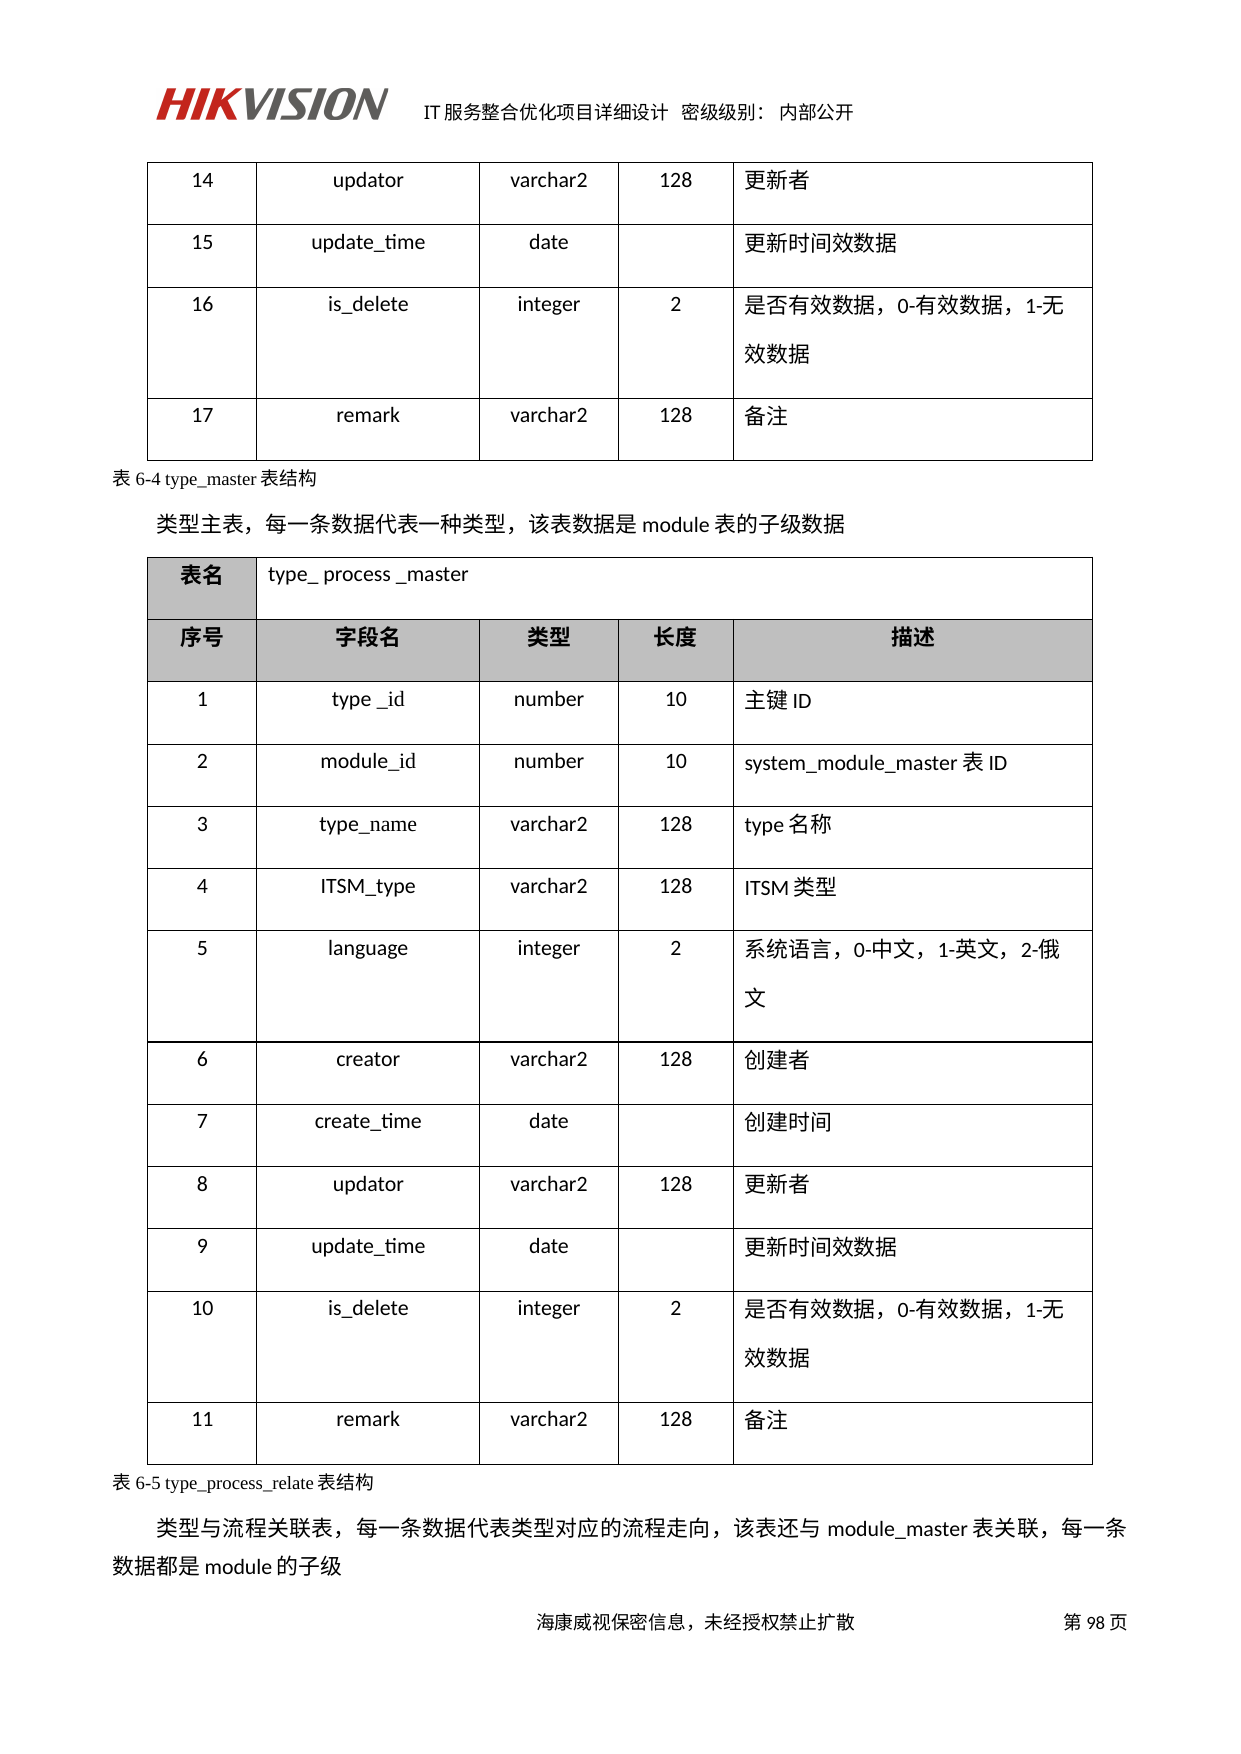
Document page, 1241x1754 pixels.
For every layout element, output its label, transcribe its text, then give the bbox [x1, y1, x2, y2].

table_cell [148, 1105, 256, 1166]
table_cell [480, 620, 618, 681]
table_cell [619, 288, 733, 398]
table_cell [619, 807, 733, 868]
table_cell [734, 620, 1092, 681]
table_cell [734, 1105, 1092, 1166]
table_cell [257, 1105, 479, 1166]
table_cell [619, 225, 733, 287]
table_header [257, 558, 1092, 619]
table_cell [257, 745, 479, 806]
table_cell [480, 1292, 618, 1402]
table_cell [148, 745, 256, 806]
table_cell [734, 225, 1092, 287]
text 表 6-5 type_process_relate表结构 [112, 1465, 1128, 1497]
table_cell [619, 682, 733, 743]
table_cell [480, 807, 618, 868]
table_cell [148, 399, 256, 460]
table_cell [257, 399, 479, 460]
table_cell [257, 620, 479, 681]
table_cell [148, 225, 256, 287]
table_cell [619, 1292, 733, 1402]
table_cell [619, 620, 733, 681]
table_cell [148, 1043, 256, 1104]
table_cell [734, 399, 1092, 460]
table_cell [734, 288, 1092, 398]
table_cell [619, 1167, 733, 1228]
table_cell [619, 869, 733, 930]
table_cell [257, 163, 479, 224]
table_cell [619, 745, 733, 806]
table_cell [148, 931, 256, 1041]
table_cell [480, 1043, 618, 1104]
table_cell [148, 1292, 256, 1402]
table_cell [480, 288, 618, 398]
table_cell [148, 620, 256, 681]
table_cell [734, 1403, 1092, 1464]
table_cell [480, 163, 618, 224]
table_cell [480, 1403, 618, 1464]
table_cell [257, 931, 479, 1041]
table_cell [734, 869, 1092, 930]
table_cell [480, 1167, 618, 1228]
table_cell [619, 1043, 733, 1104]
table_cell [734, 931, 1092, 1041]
text 表 6-4 type_master表结构 [112, 461, 1128, 493]
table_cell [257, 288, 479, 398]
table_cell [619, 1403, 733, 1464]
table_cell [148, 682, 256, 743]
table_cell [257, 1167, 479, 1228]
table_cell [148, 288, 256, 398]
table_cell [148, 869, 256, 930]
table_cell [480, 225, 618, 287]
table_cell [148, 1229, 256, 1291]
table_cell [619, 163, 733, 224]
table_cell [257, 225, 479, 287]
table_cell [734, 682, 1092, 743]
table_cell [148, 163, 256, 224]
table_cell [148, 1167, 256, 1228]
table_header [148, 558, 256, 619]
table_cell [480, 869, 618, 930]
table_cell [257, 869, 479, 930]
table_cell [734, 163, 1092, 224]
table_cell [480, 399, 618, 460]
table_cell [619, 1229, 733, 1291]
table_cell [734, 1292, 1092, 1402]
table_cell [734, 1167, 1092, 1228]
text 类型主表，每一条数据代表一种类型，该表数据是module表的子级数据 [112, 507, 1128, 539]
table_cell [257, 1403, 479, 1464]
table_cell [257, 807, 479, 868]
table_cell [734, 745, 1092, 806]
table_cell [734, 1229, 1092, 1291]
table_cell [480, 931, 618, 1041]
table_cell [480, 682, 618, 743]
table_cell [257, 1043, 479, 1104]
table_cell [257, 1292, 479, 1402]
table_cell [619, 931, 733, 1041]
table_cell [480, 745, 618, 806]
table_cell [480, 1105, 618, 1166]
text 类型与流程关联表，每一条数据代表类型对应的流程走向，该表还与module_master表关联，每一条数据都是module的子级 [112, 1511, 1128, 1581]
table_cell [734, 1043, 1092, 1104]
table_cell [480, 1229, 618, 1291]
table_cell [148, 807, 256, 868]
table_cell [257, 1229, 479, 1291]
picture [156, 88, 389, 120]
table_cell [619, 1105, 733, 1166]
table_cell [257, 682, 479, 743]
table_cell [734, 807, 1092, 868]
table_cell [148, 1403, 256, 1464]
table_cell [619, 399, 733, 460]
